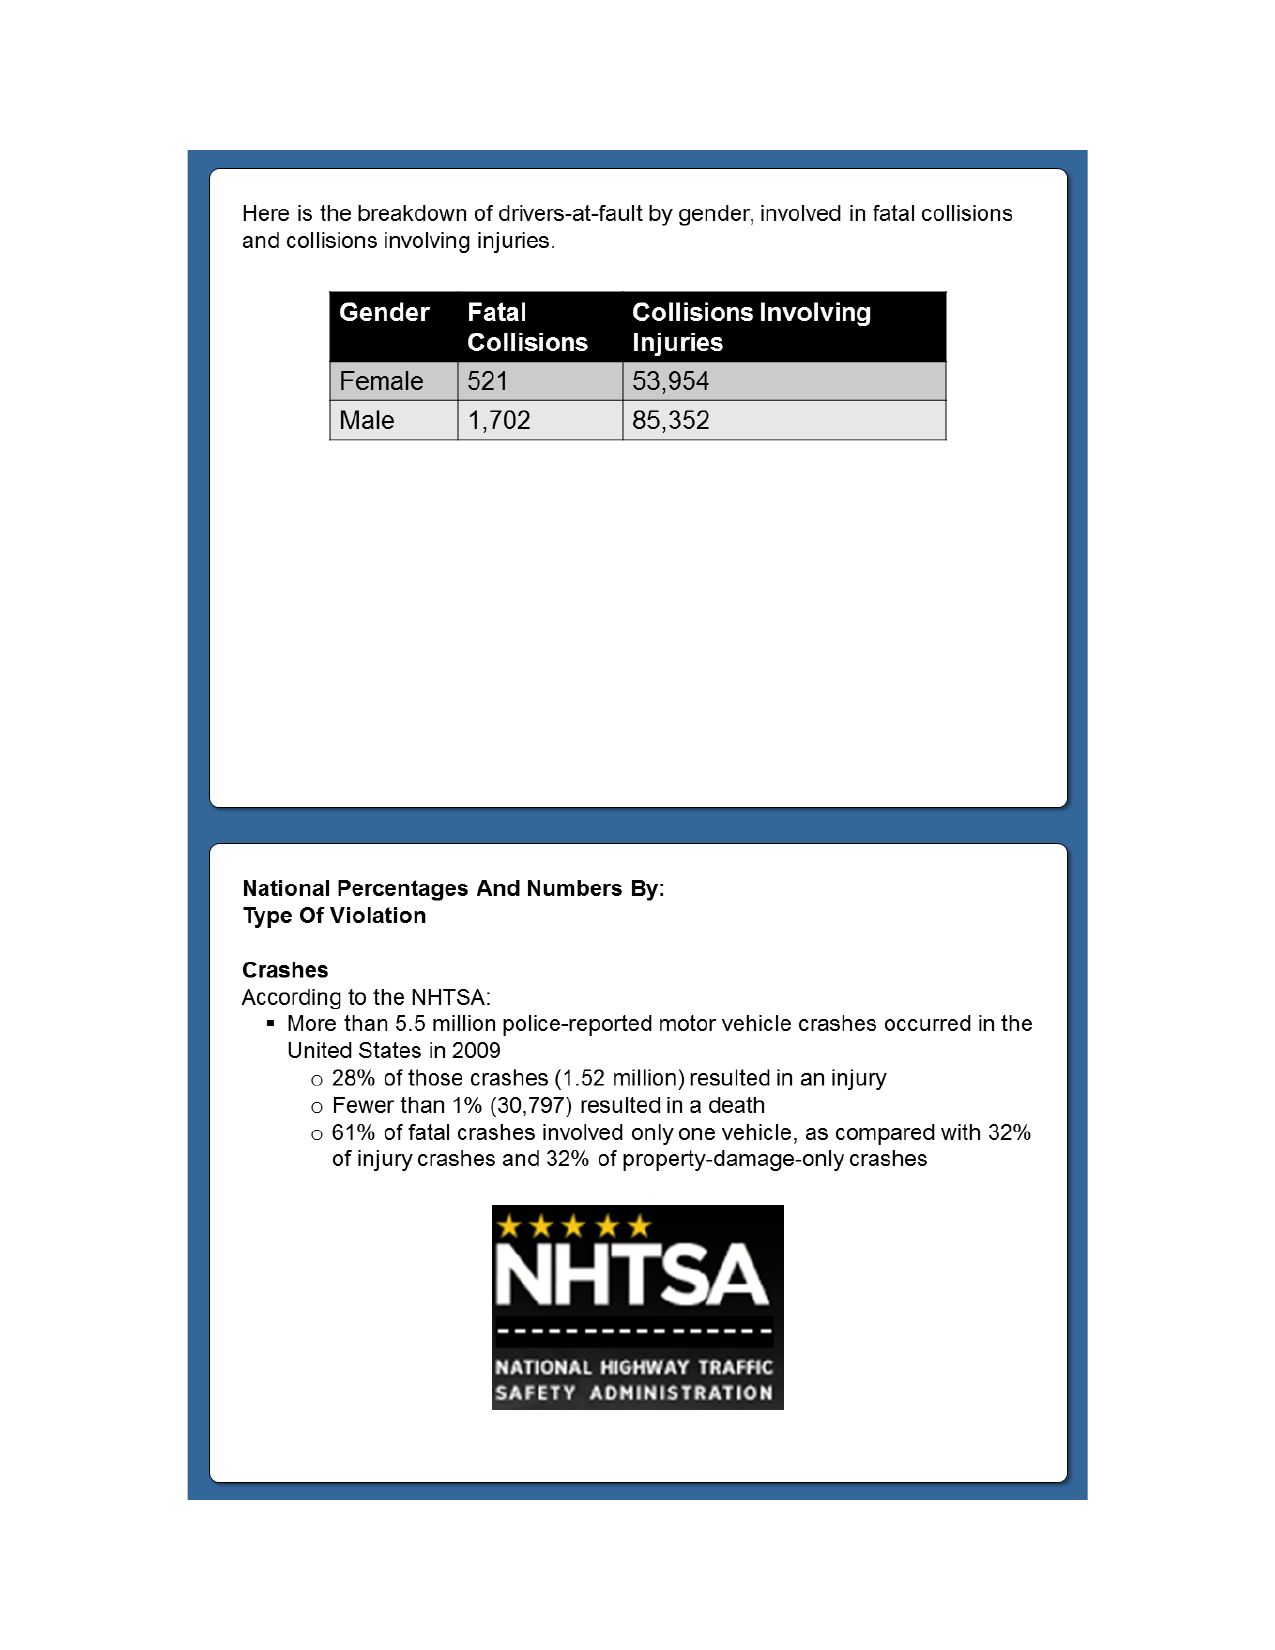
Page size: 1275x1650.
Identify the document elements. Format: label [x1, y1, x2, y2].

picture [187, 150, 1088, 1500]
